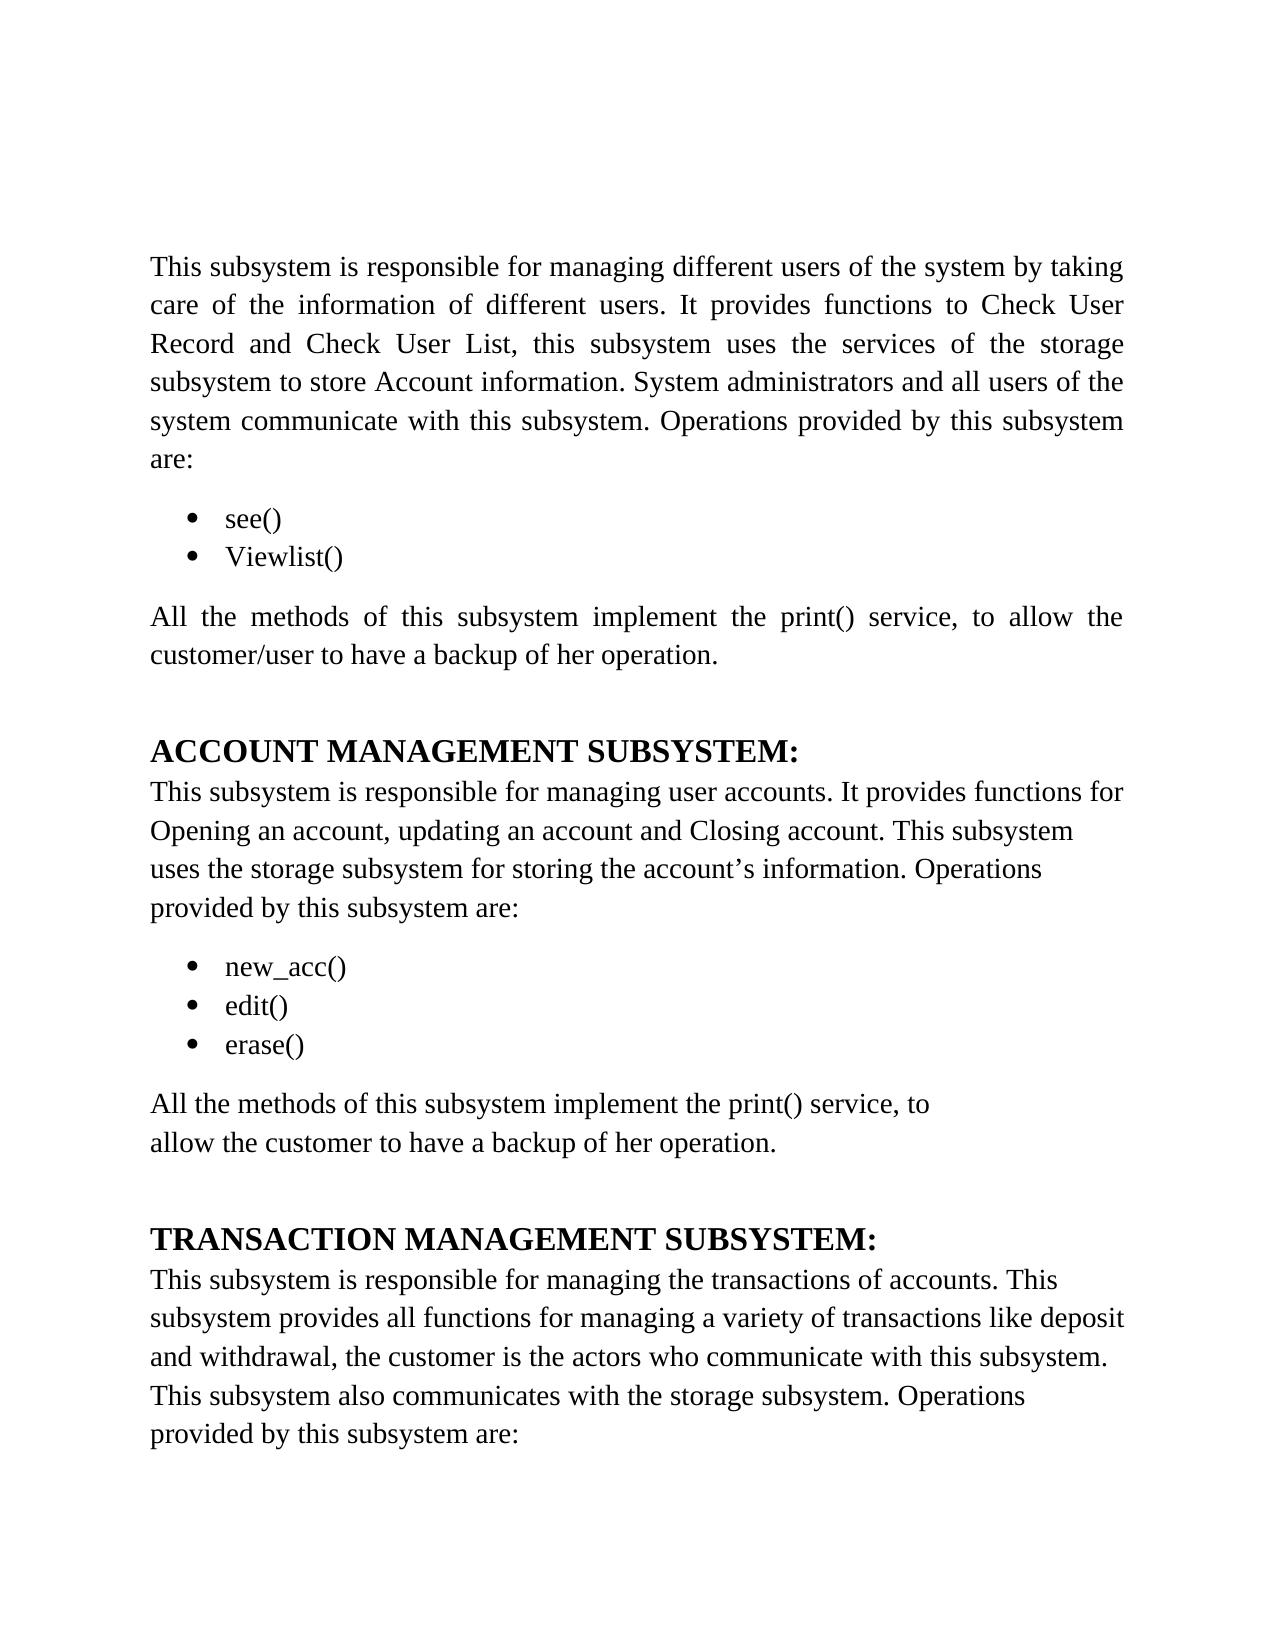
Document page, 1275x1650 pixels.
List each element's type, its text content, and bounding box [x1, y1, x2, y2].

list Viewlist() [187, 539, 1125, 573]
list new_acc() [187, 949, 1125, 983]
list edit() [187, 988, 1125, 1022]
list erase() [187, 1027, 1125, 1061]
text TRANSACTION MANAGEMENT SUBSYSTEM: This subsystem is responsible for managing the transactions of accounts. This subsystem provides all functions for managing a variety of transactions like deposit and withdrawal, the customer is the actors who communicate with this subsystem. This subsystem also communicates with the storage subsystem. Operations provided by this subsystem are: [150, 1184, 1125, 1450]
list see() [187, 501, 1125, 534]
text ACCOUNT MANAGEMENT SUBSYSTEM: This subsystem is responsible for managing user accounts. It provides functions for Opening an account, updating an account and Closing account. This subsystem uses the storage subsystem for storing the account’s information. Operations provided by this subsystem are: [150, 697, 1125, 924]
text All the methods of this subsystem implement the print() service, to allow the customer/user to have a backup of her operation. [150, 599, 1125, 671]
text All the methods of this subsystem implement the print() service, to allow the customer to have a backup of her operation. [150, 1086, 1125, 1158]
text This subsystem is responsible for managing different users of the system by taking care of the information of different users. It provides functions to Check User Record and Check User List, this subsystem uses the services of the storage subsystem to store Account information. System administrators and all users of the system communicate with this subsystem. Operations provided by this subsystem are: [150, 215, 1125, 475]
